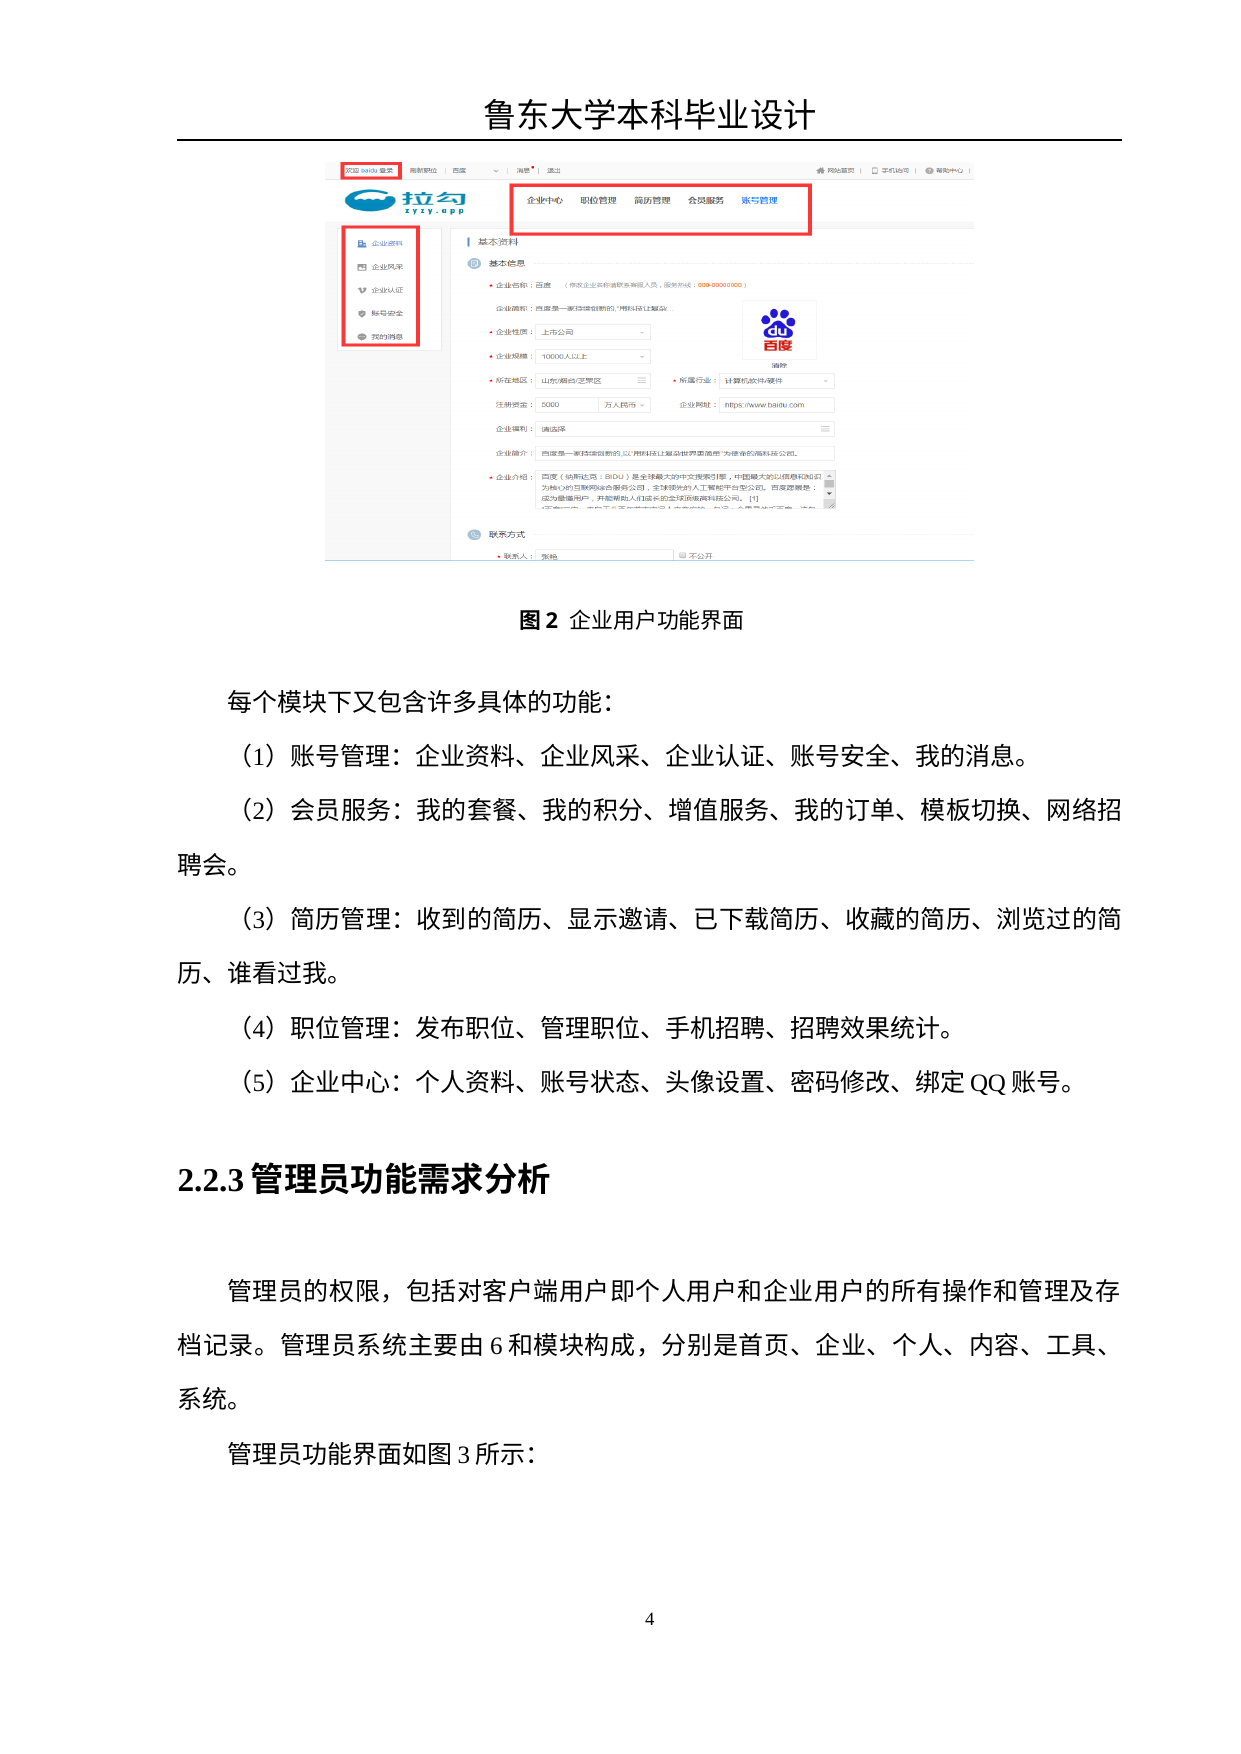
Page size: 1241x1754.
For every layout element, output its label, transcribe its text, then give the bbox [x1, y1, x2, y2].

text （1）账号管理：企业资料、企业风采、企业认证、账号安全、我的消息。 [177, 736, 1122, 773]
text 管理员的权限，包括对客户端用户即个人用户和企业用户的所有操作和管理及存档记录。管理员系统主要由6和模块构成，分别是首页、企业、个人、内容、工具、系统。 [177, 1271, 1122, 1416]
text （3）简历管理：收到的简历、显示邀请、已下载简历、收藏的简历、浏览过的简历、谁看过我。 [177, 899, 1122, 990]
text （5）企业中心：个人资料、账号状态、头像设置、密码修改、绑定QQ账号。 [177, 1063, 1122, 1099]
picture [325, 162, 974, 561]
text （2）会员服务：我的套餐、我的积分、增值服务、我的订单、模板切换、网络招聘会。 [177, 791, 1122, 881]
text 管理员功能界面如图3所示： [177, 1434, 1122, 1471]
text （4）职位管理：发布职位、管理职位、手机招聘、招聘效果统计。 [177, 1008, 1122, 1044]
text 每个模块下又包含许多具体的功能： [177, 682, 1122, 718]
subtitle 2.2.3管理员功能需求分析 [177, 1144, 1122, 1209]
